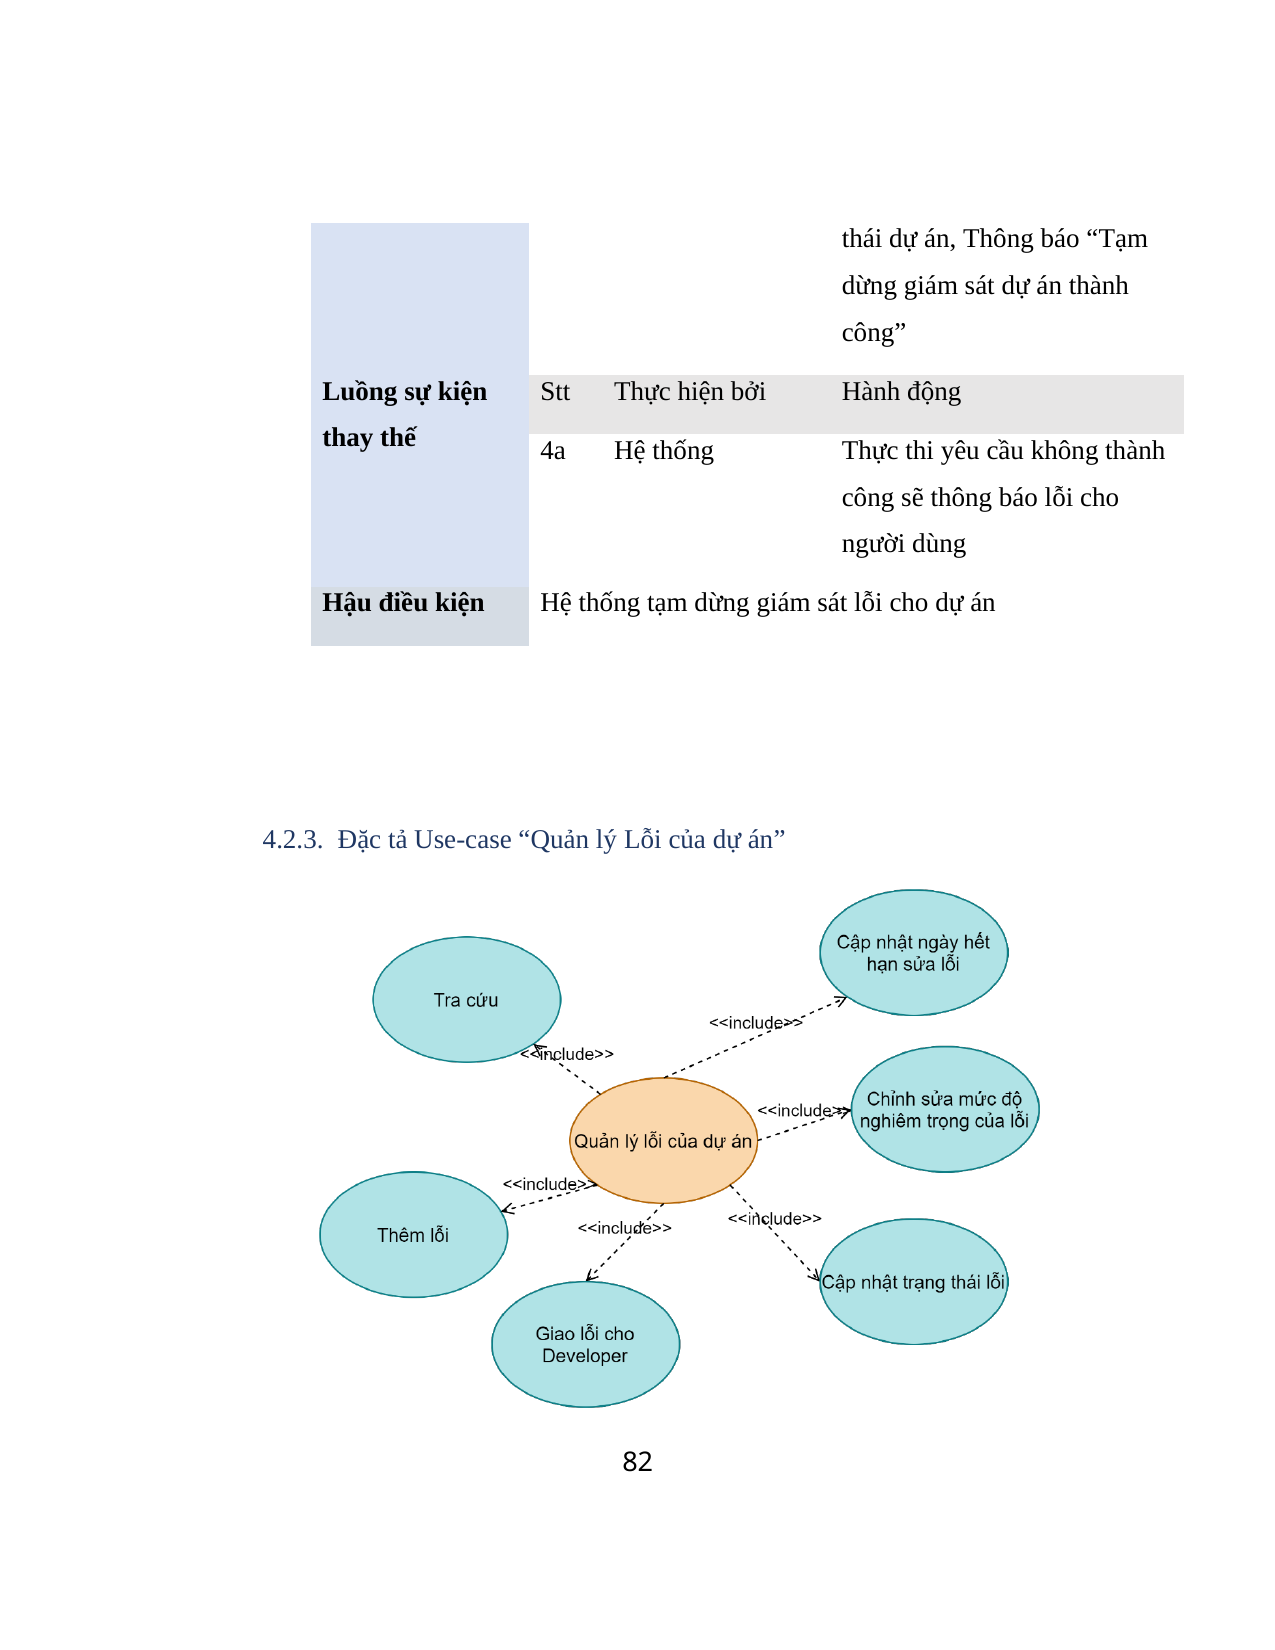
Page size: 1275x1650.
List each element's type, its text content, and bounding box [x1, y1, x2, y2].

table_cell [300, 223, 1183, 764]
picture [300, 870, 1052, 1420]
subtitle Đặc tả Use-case “Quản lý Lỗi của dự án” [262, 823, 1125, 854]
